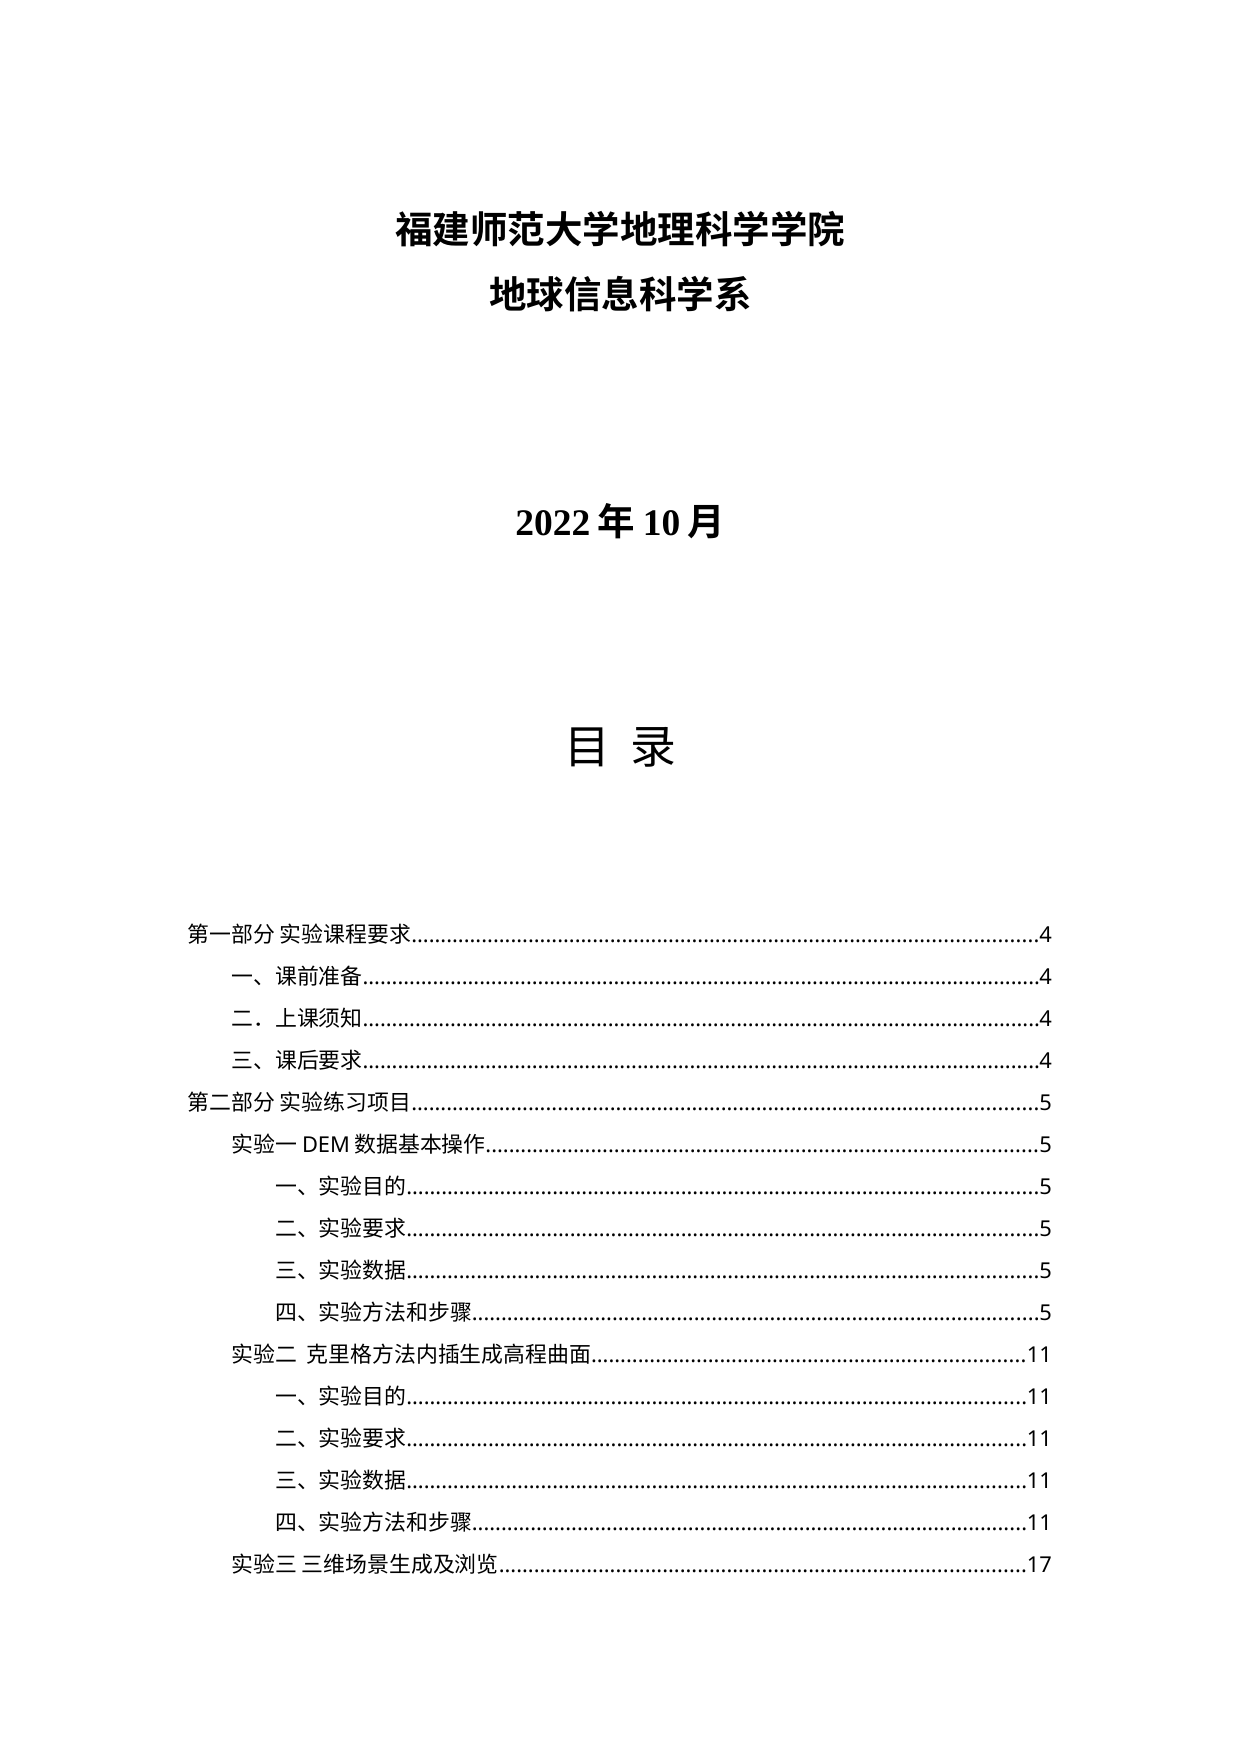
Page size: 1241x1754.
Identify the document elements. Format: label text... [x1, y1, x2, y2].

text 一、课前准备 4 [231, 958, 1053, 991]
text 三、课后要求 4 [231, 1042, 1053, 1075]
text 实验一 DEM数据基本操作 5 [231, 1126, 1053, 1159]
text 三、实验数据 11 [275, 1462, 1053, 1495]
text 一、实验目的 11 [275, 1378, 1053, 1411]
text 2022年10月 [187, 487, 1053, 552]
text 实验三 三维场景生成及浏览 17 [231, 1546, 1053, 1579]
text 一、实验目的 5 [275, 1168, 1053, 1201]
text 第一部分 实验课程要求 4 [187, 917, 1053, 949]
text 实验二 克里格方法内插生成高程曲面 11 [231, 1336, 1053, 1369]
text 第二部分 实验练习项目 5 [187, 1084, 1053, 1117]
text 四、实验方法和步骤 11 [275, 1504, 1053, 1537]
text 二、实验要求 5 [275, 1210, 1053, 1243]
text 四、实验方法和步骤 5 [275, 1294, 1053, 1327]
text 二．上课须知 4 [231, 1001, 1053, 1033]
text 二、实验要求 11 [275, 1420, 1053, 1453]
text 三、实验数据 5 [275, 1252, 1053, 1285]
text 目 录 [187, 694, 1053, 792]
text 福建师范大学地理科学学院 地球信息科学系 [187, 194, 1053, 324]
